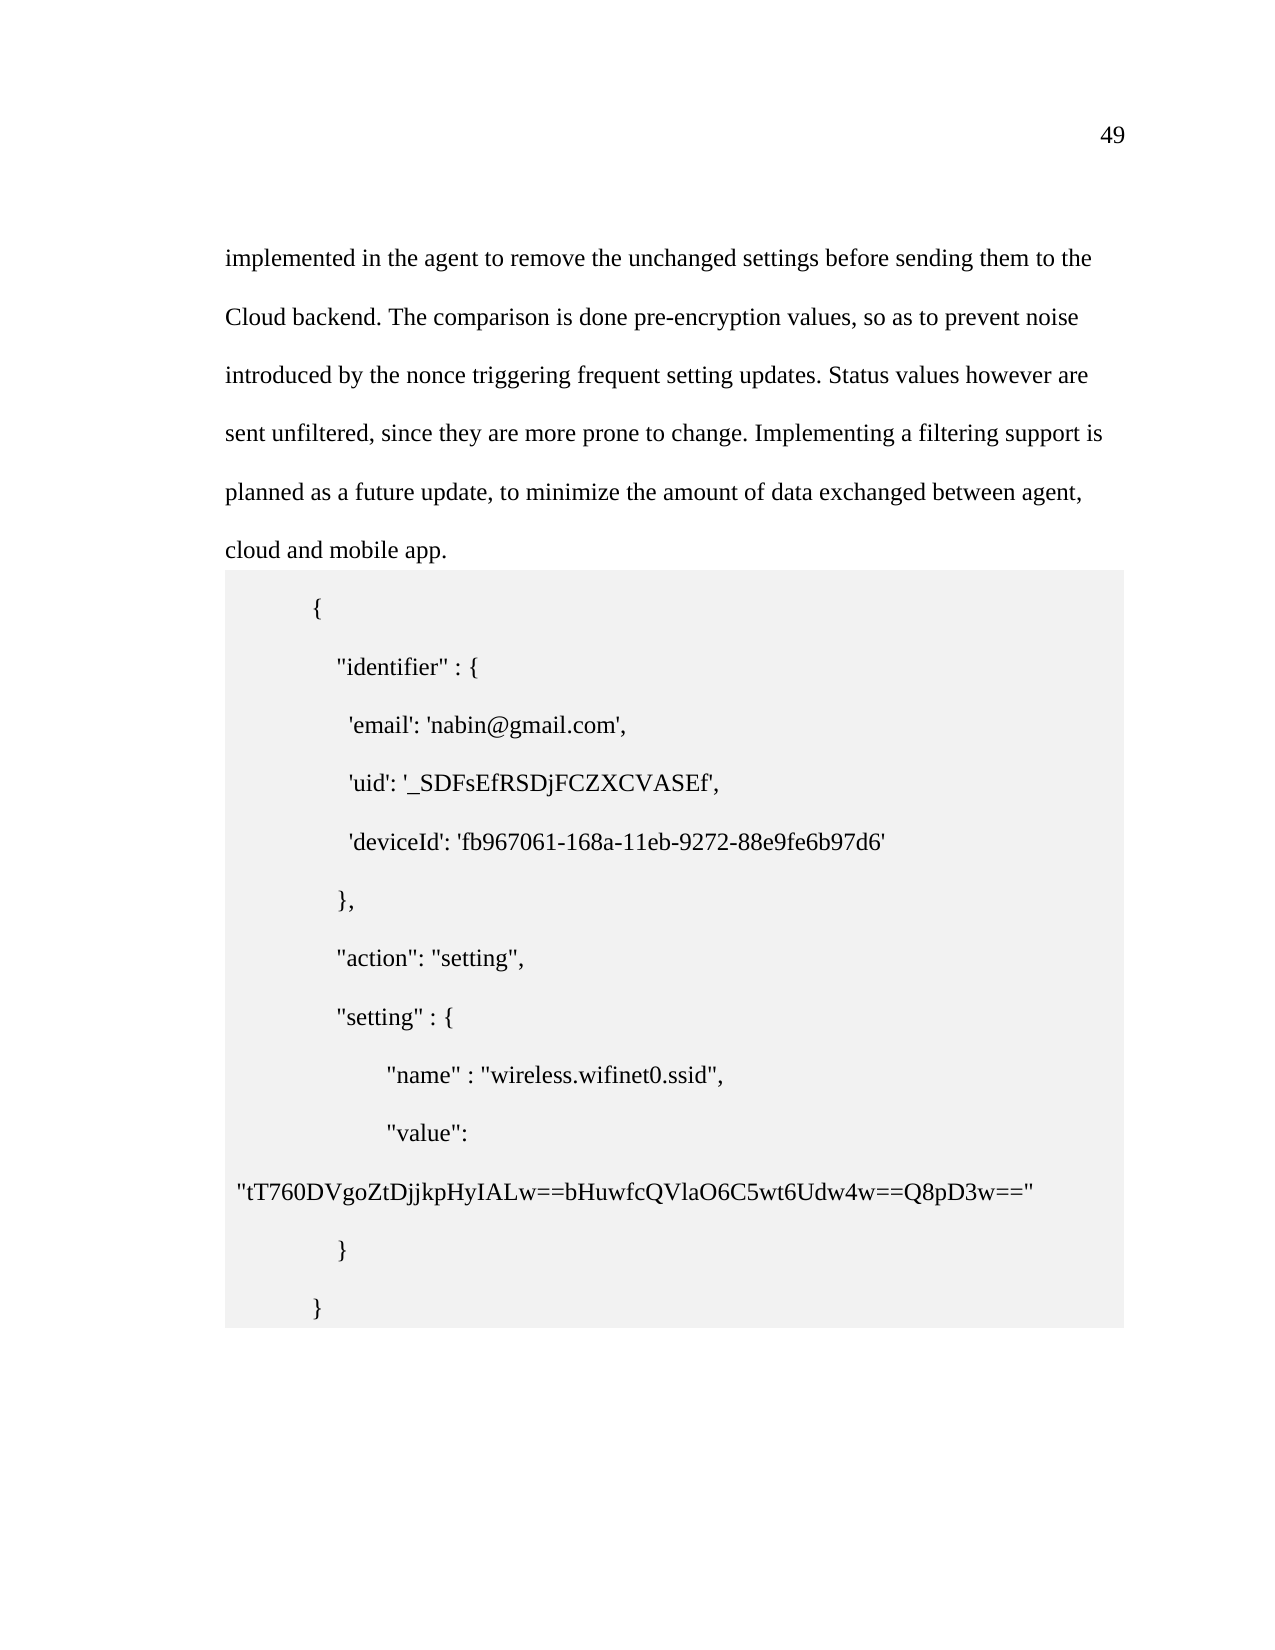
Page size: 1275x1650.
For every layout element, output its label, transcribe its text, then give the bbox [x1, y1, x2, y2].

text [225, 220, 1125, 570]
table_header { "identifier" : { 'email': 'nabin@gmail.com', 'uid': '_SDFsEfRSDjFCZXCVASEf', 'deviceId': 'fb967061-168a-11eb-9272-88e9fe6b97d6' }, "action": "setting", "setting" : { "name" : "wireless.wifinet0.ssid", "value": "tT760DVgoZtDjjkpHyIALw==bHuwfcQVlaO6C5wt6Udw4w==Q8pD3w==" } } [225, 570, 1124, 1328]
